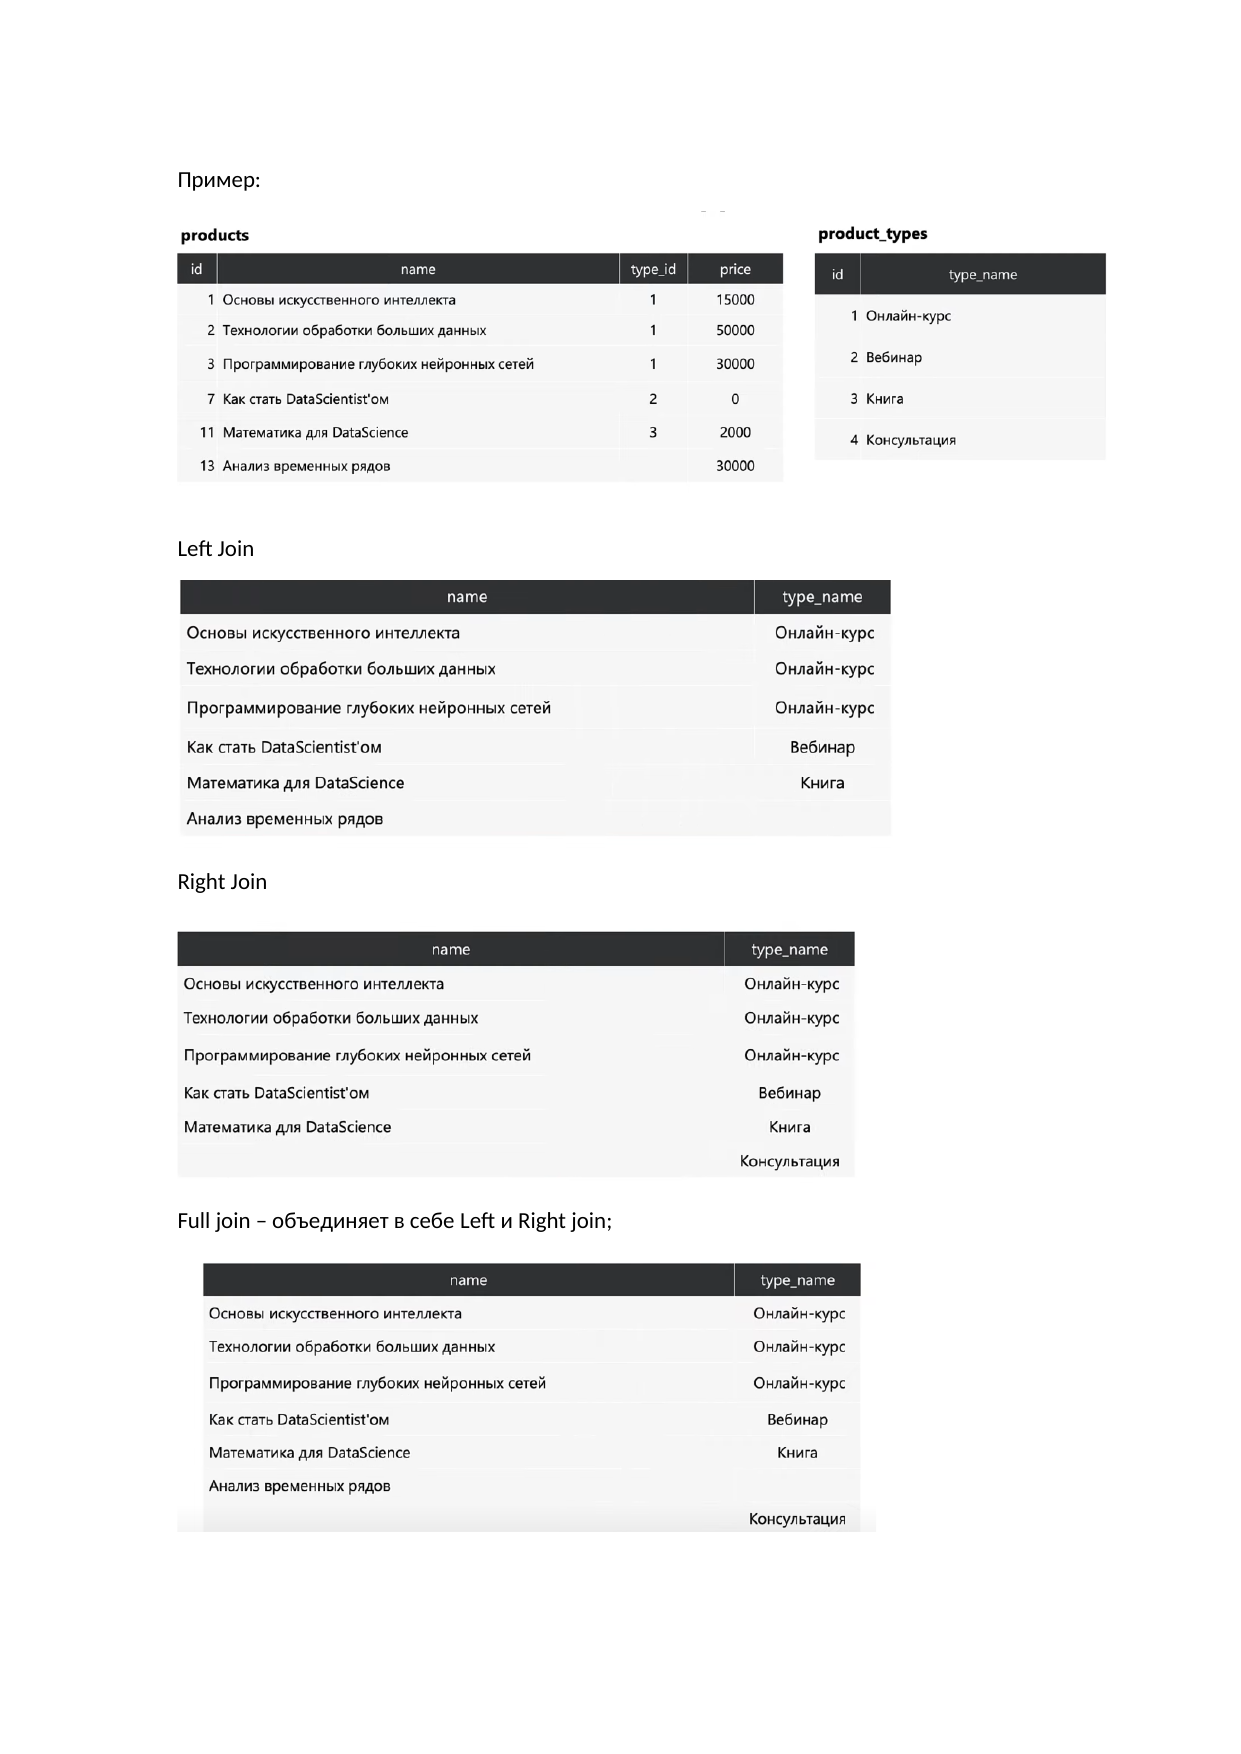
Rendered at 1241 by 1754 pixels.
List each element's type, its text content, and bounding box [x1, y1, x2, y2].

picture [177, 914, 887, 1188]
picture [177, 1253, 877, 1532]
text Пример: [177, 165, 1152, 193]
text Right Join [177, 867, 1152, 895]
picture [177, 580, 921, 849]
text Full join – объединяет в себе Left и Right join; [177, 1206, 1152, 1234]
picture [177, 211, 1123, 532]
